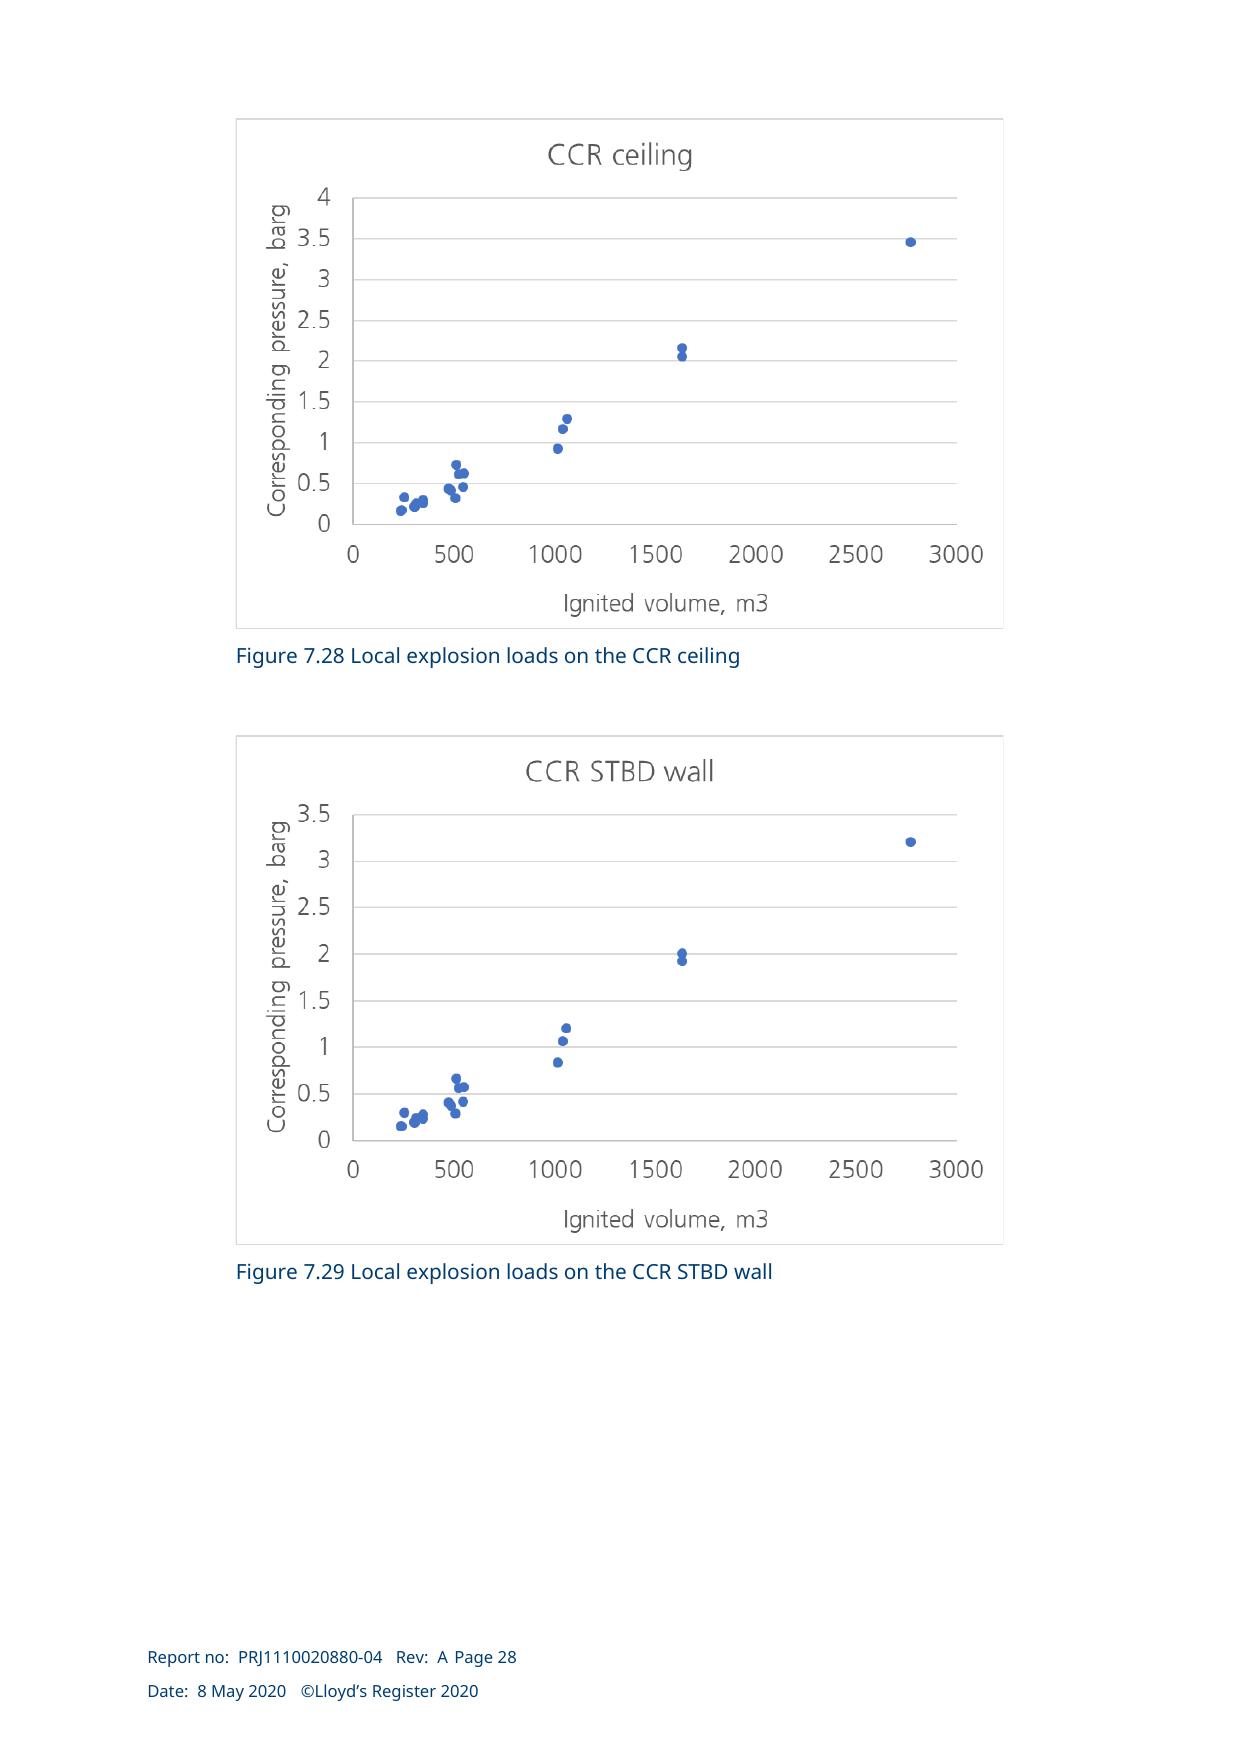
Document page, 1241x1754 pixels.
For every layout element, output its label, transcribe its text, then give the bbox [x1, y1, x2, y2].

picture [235, 118, 1004, 629]
picture [235, 735, 1004, 1245]
